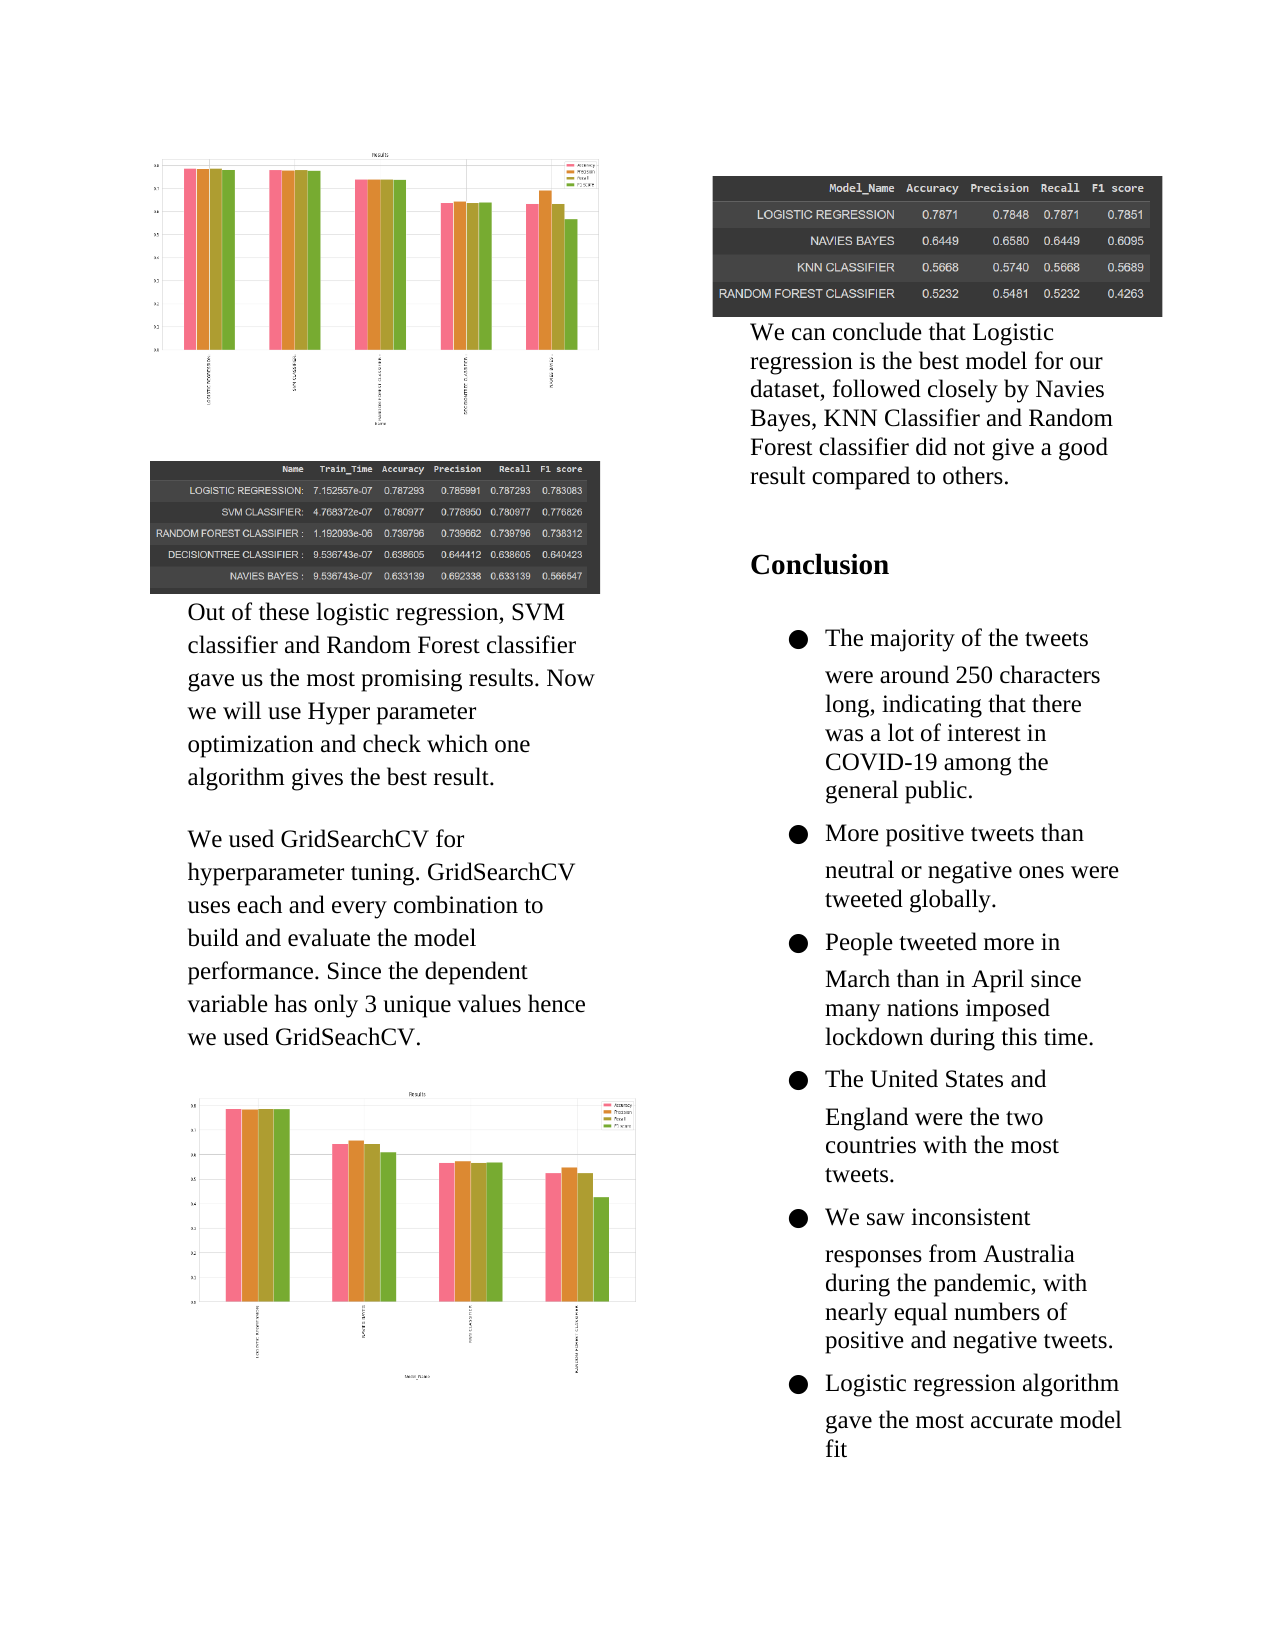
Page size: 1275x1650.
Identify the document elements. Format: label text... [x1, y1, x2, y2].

text Conclusion [750, 547, 1125, 581]
list People tweeted more in March than in April since many nations imposed lockdown during this time. [787, 913, 1125, 1051]
list The United States and England were the two countries with the most tweets. [787, 1051, 1125, 1188]
list The majority of the tweets were around 250 characters long, indicating that there was a lot of interest in COVID-19 among the general public. [787, 609, 1125, 804]
list Logistic regression algorithm gave the most accurate model fit [787, 1354, 1125, 1463]
list More positive tweets than neutral or negative ones were tweeted globally. [787, 804, 1125, 913]
picture [712, 176, 1163, 317]
picture [150, 461, 600, 594]
text We used GridSearchCV for hyperparameter tuning. GridSearchCV uses each and every combination to build and evaluate the model performance. Since the dependent variable has only 3 unique values hence we used GridSeachCV. [187, 824, 600, 1051]
text Out of these logistic regression, SVM classifier and Random Forest classifier gave us the most promising results. Now we will use Hyper parameter optimization and check which one algorithm gives the best result. [187, 597, 600, 791]
picture [150, 150, 600, 429]
text We can conclude that Logistic regression is the best model for our dataset, followed closely by Navies Bayes, KNN Classifier and Random Forest classifier did not give a good result compared to others. [750, 317, 1125, 489]
list We saw inconsistent responses from Australia during the pandemic, with nearly equal numbers of positive and negative tweets. [787, 1188, 1125, 1354]
picture [187, 1088, 638, 1382]
